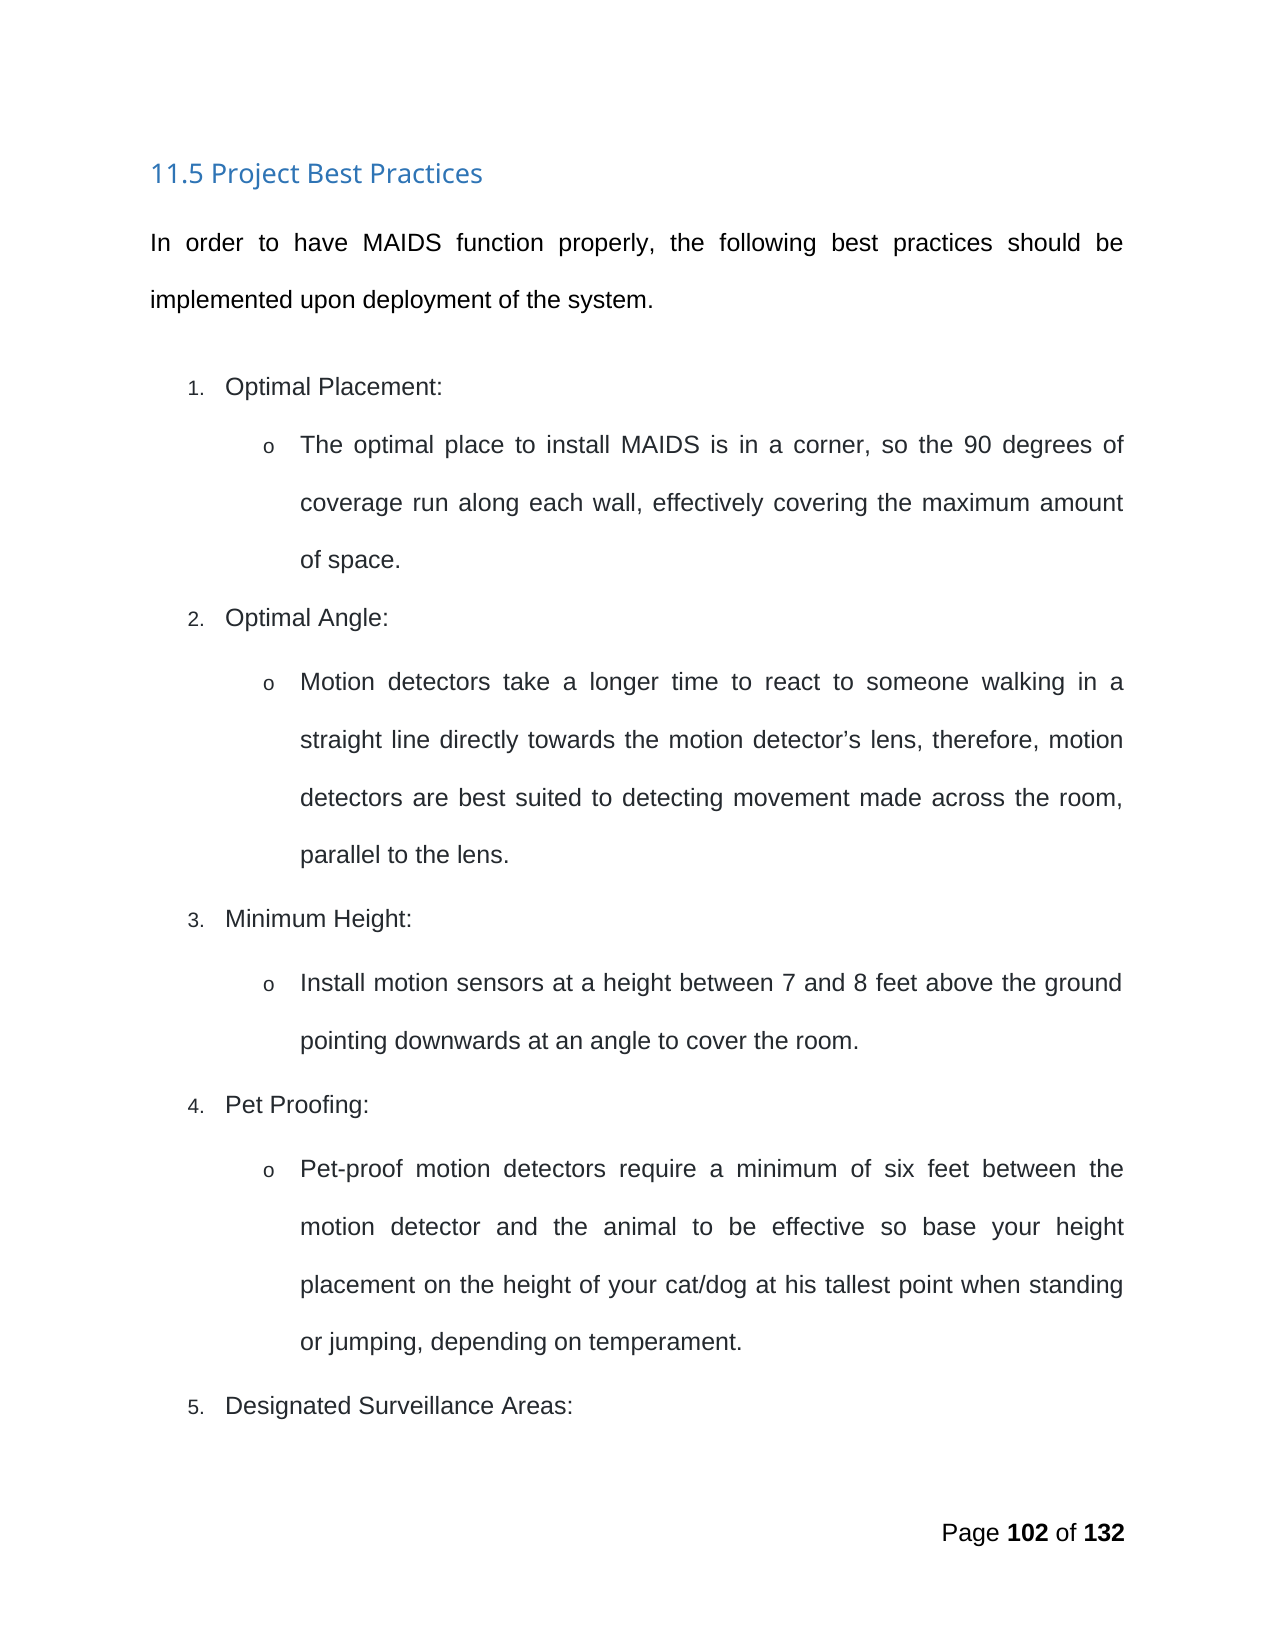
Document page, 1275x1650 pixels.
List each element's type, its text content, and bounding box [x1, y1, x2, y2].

list Optimal Angle: [187, 603, 1125, 632]
subtitle 11.5 Project Best Practices [150, 154, 1125, 191]
list Pet-proof motion detectors require a minimum of six feet between the motion detector and the animal to be effective so base your height placement on the height of your cat/dog at his tallest point when standing or jumping, depending on temperament. [262, 1154, 1125, 1356]
list The optimal place to install MAIDS is in a corner, so the 90 degrees of coverage run along each wall, effectively covering the maximum amount of space. [262, 429, 1125, 574]
list Designated Surveillance Areas: [187, 1391, 1125, 1419]
list Minimum Height: [187, 904, 1125, 933]
list Optimal Placement: [187, 372, 1125, 401]
list Motion detectors take a longer time to react to someone walking in a straight line directly towards the motion detector’s lens, therefore, motion detectors are best suited to detecting movement made across the room, parallel to the lens. [262, 667, 1125, 869]
list Pet Proofing: [187, 1090, 1125, 1119]
text In order to have MAIDS function properly, the following best practices should be implemented upon deployment of the system. [150, 228, 1125, 314]
list Install motion sensors at a height between 7 and 8 feet above the ground pointing downwards at an angle to cover the room. [262, 968, 1125, 1055]
